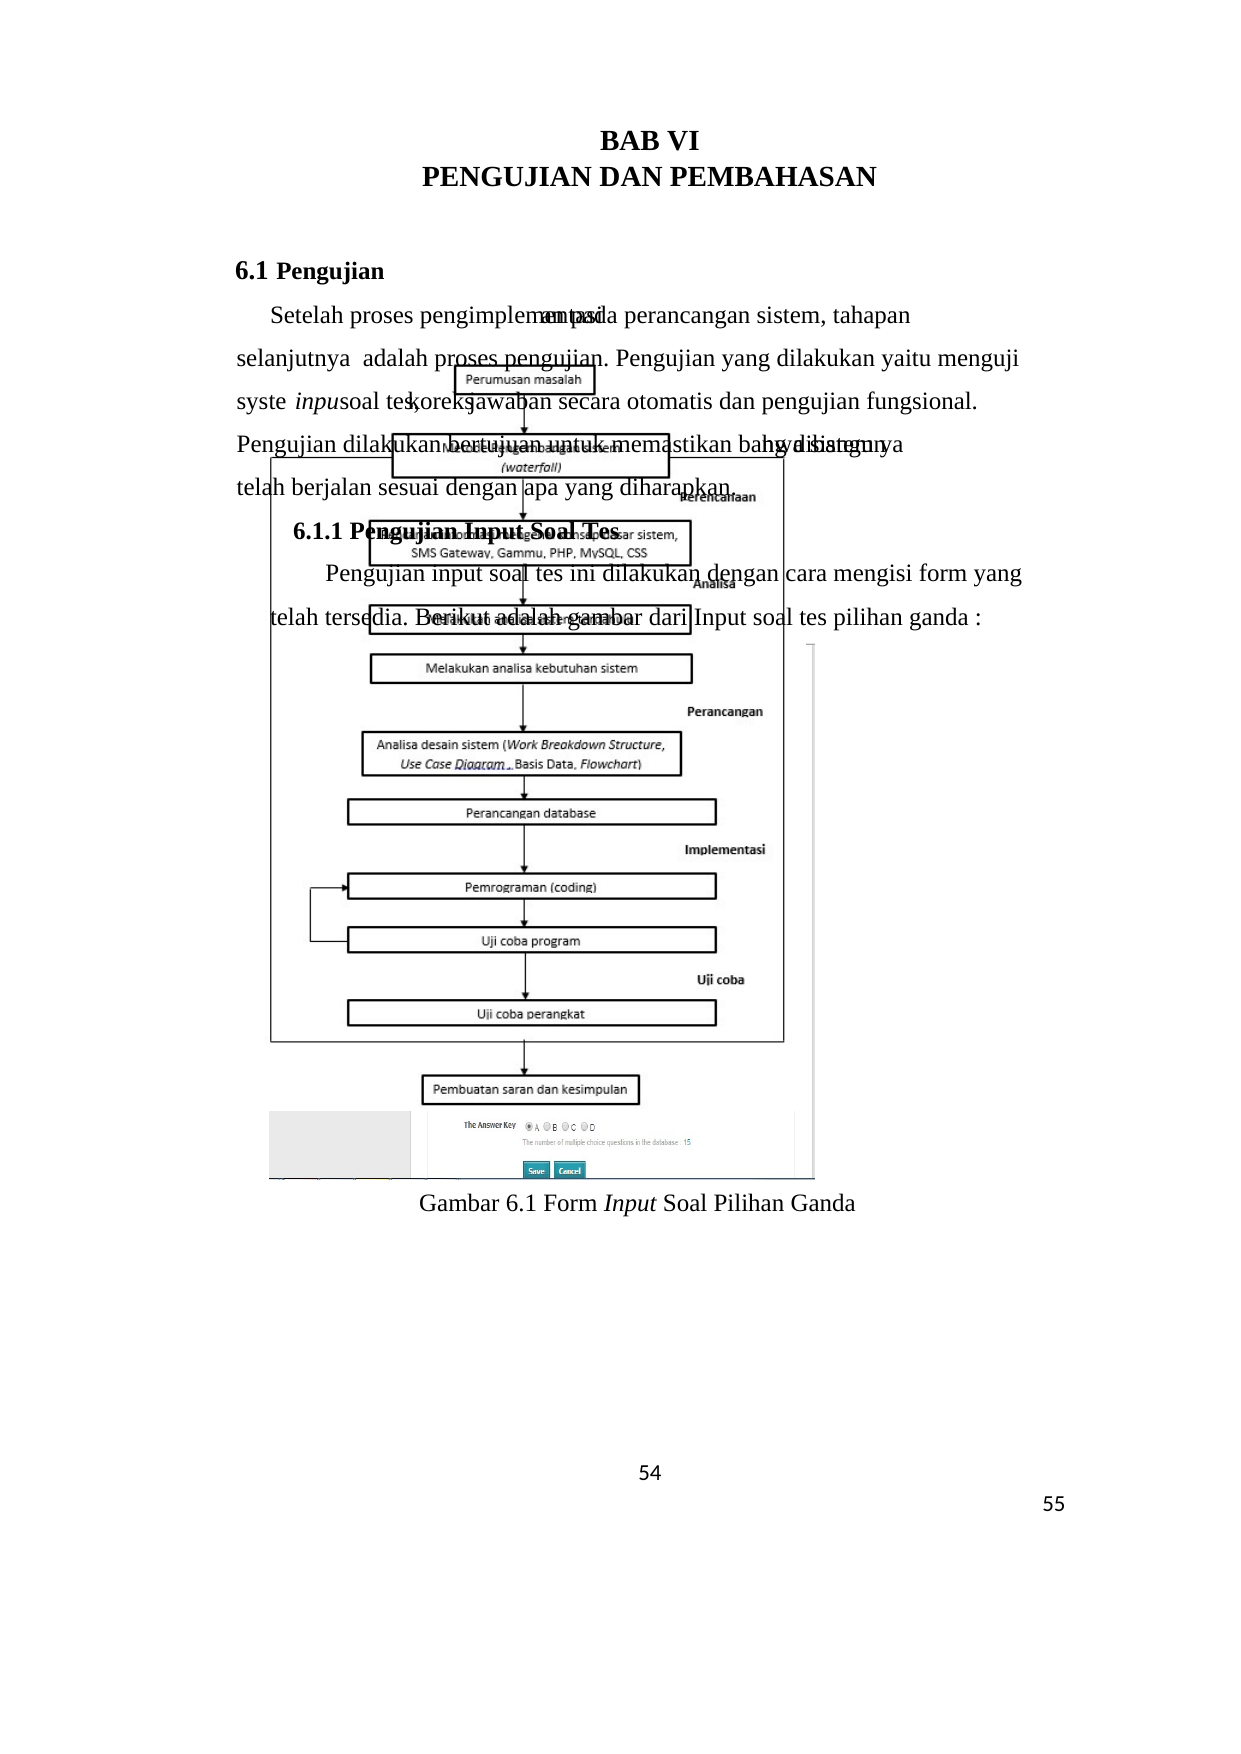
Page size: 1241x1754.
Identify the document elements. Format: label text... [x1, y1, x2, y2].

picture [245, 360, 815, 1180]
text Gambar 6.1 Form Input Soal Pilihan Ganda63 [419, 1188, 1063, 1217]
text PENGUJIAN DAN PEMBAHASAN [422, 159, 1063, 193]
text 54 [236, 1458, 1063, 1486]
subtitle BAB VI [236, 123, 1063, 156]
subtitle 6.1 Pengujian [235, 254, 1063, 286]
text 55 [236, 1489, 1065, 1517]
